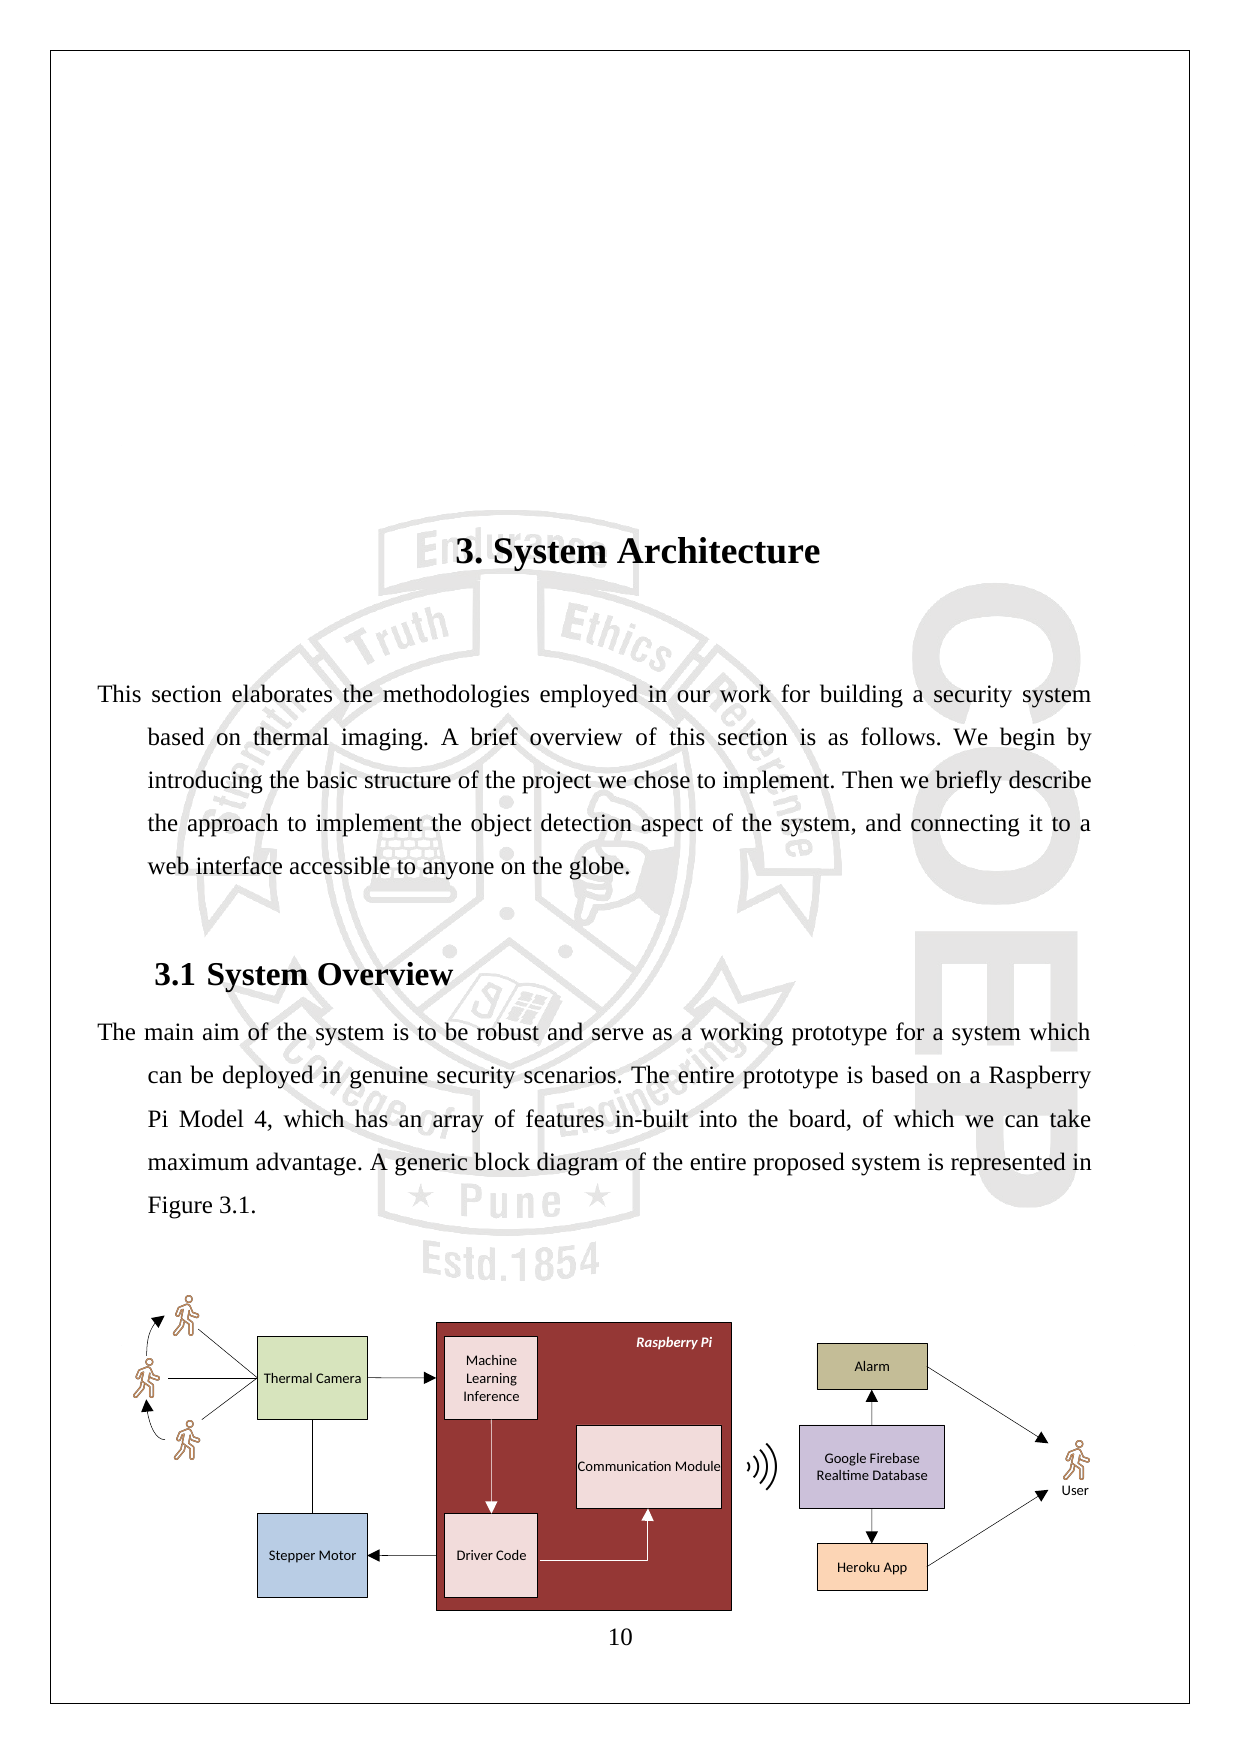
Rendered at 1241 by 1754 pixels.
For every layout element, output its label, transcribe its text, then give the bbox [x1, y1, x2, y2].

subtitle System Overview [154, 954, 1134, 992]
text This section elaborates the methodologies employed in our work for building a security system based on thermal imaging. A brief overview of this section is as follows. We begin by introducing the basic structure of the project we chose to implement. Then we briefly describe the approach to implement the object detection aspect of the system, and connecting it to a web interface accessible to anyone on the globe. [97, 679, 1093, 880]
picture [726, 1431, 797, 1502]
picture [124, 1356, 169, 1400]
subtitle System Architecture [455, 528, 1134, 572]
picture [1054, 1438, 1099, 1482]
picture [164, 1293, 208, 1338]
text The main aim of the system is to be robust and serve as a working prototype for a system which can be deployed in genuine security scenarios. The entire prototype is based on a Raspberry Pi Model 4, which has an array of features in-built into the board, of which we can take maximum advantage. A generic block diagram of the entire proposed system is represented in Figure 3.1. [97, 1017, 1093, 1219]
picture [165, 1418, 209, 1462]
